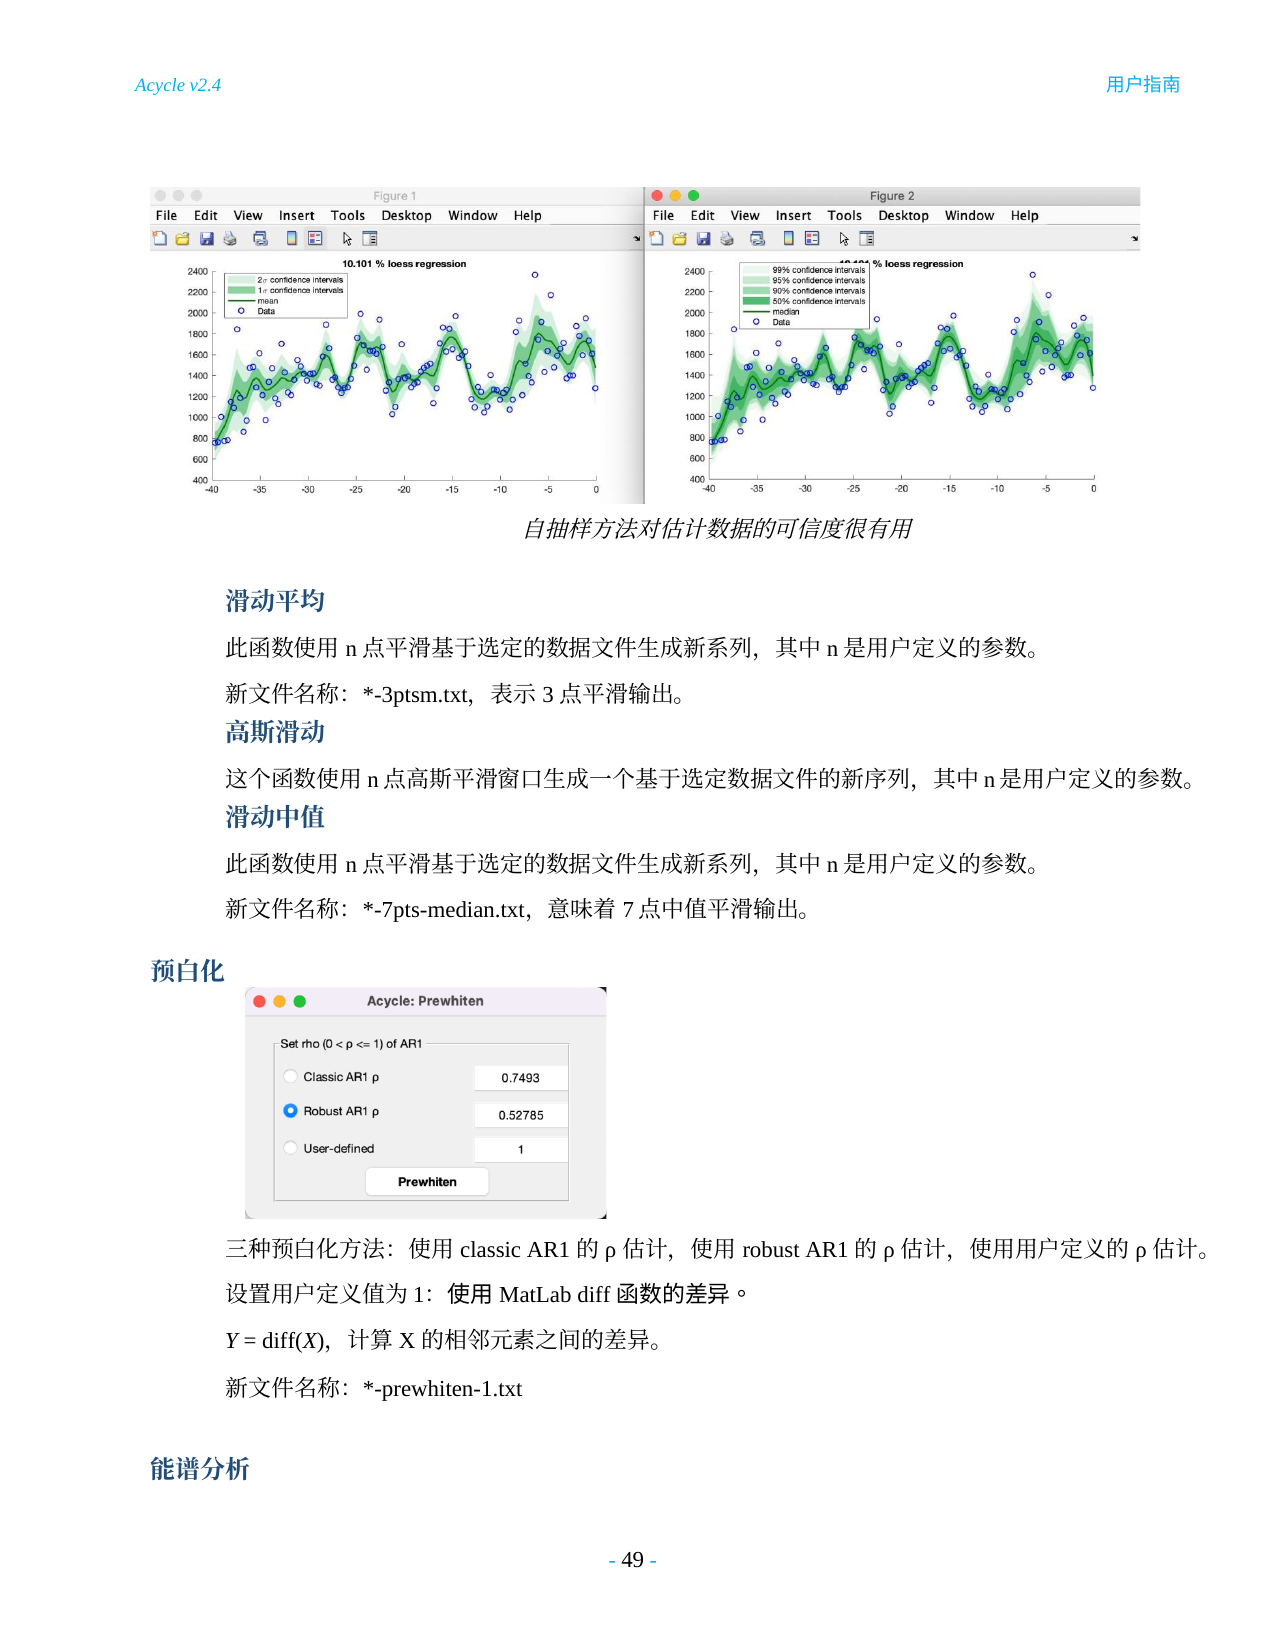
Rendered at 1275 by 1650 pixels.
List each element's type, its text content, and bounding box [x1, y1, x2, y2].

text 新文件名称：*-7pts-median.txt，意味着 7点中值平滑输出。 [187, 891, 1078, 924]
picture [1164, 80, 1170, 92]
text 三种预白化方法：使用 classic AR1 的 ρ 估计，使用 robust AR1 的 ρ 估计，使用用户定义的 ρ 估计。 [225, 1231, 1210, 1264]
text Y = diff(X)，计算 X 的相邻元素之间的差异。 [225, 1322, 837, 1355]
picture [1128, 78, 1141, 86]
picture [1151, 84, 1158, 92]
picture [1151, 75, 1160, 80]
text 此函数使用 n 点平滑基于选定的数据文件生成新系列，其中 n 是用户定义的参数。 [225, 630, 1210, 663]
subtitle 能谱分析 [150, 1449, 1210, 1485]
picture [150, 187, 1141, 504]
text 设置用户定义值为1：使用 MatLab diff 函数的差异。 [225, 1276, 1210, 1309]
picture [136, 81, 142, 89]
text 滑动中值 [225, 798, 1210, 834]
subtitle 预白化 [150, 952, 1210, 988]
text 新文件名称：*-3ptsm.txt，表示 3 点平滑输出。 [225, 676, 1210, 708]
picture [245, 987, 607, 1219]
text 高斯滑动 [225, 712, 1210, 748]
text 此函数使用 n 点平滑基于选定的数据文件生成新系列，其中 n 是用户定义的参数。 [225, 846, 1210, 879]
text 新文件名称：*-prewhiten-1.txt [225, 1370, 837, 1403]
text 自抽样方法对估计数据的可信度很有用 [225, 511, 1210, 544]
text 滑动平均 [225, 582, 1210, 618]
text 这个函数使用n点高斯平滑窗口生成一个基于选定数据文件的新序列，其中n是用户定义的参数。 [225, 761, 1210, 794]
